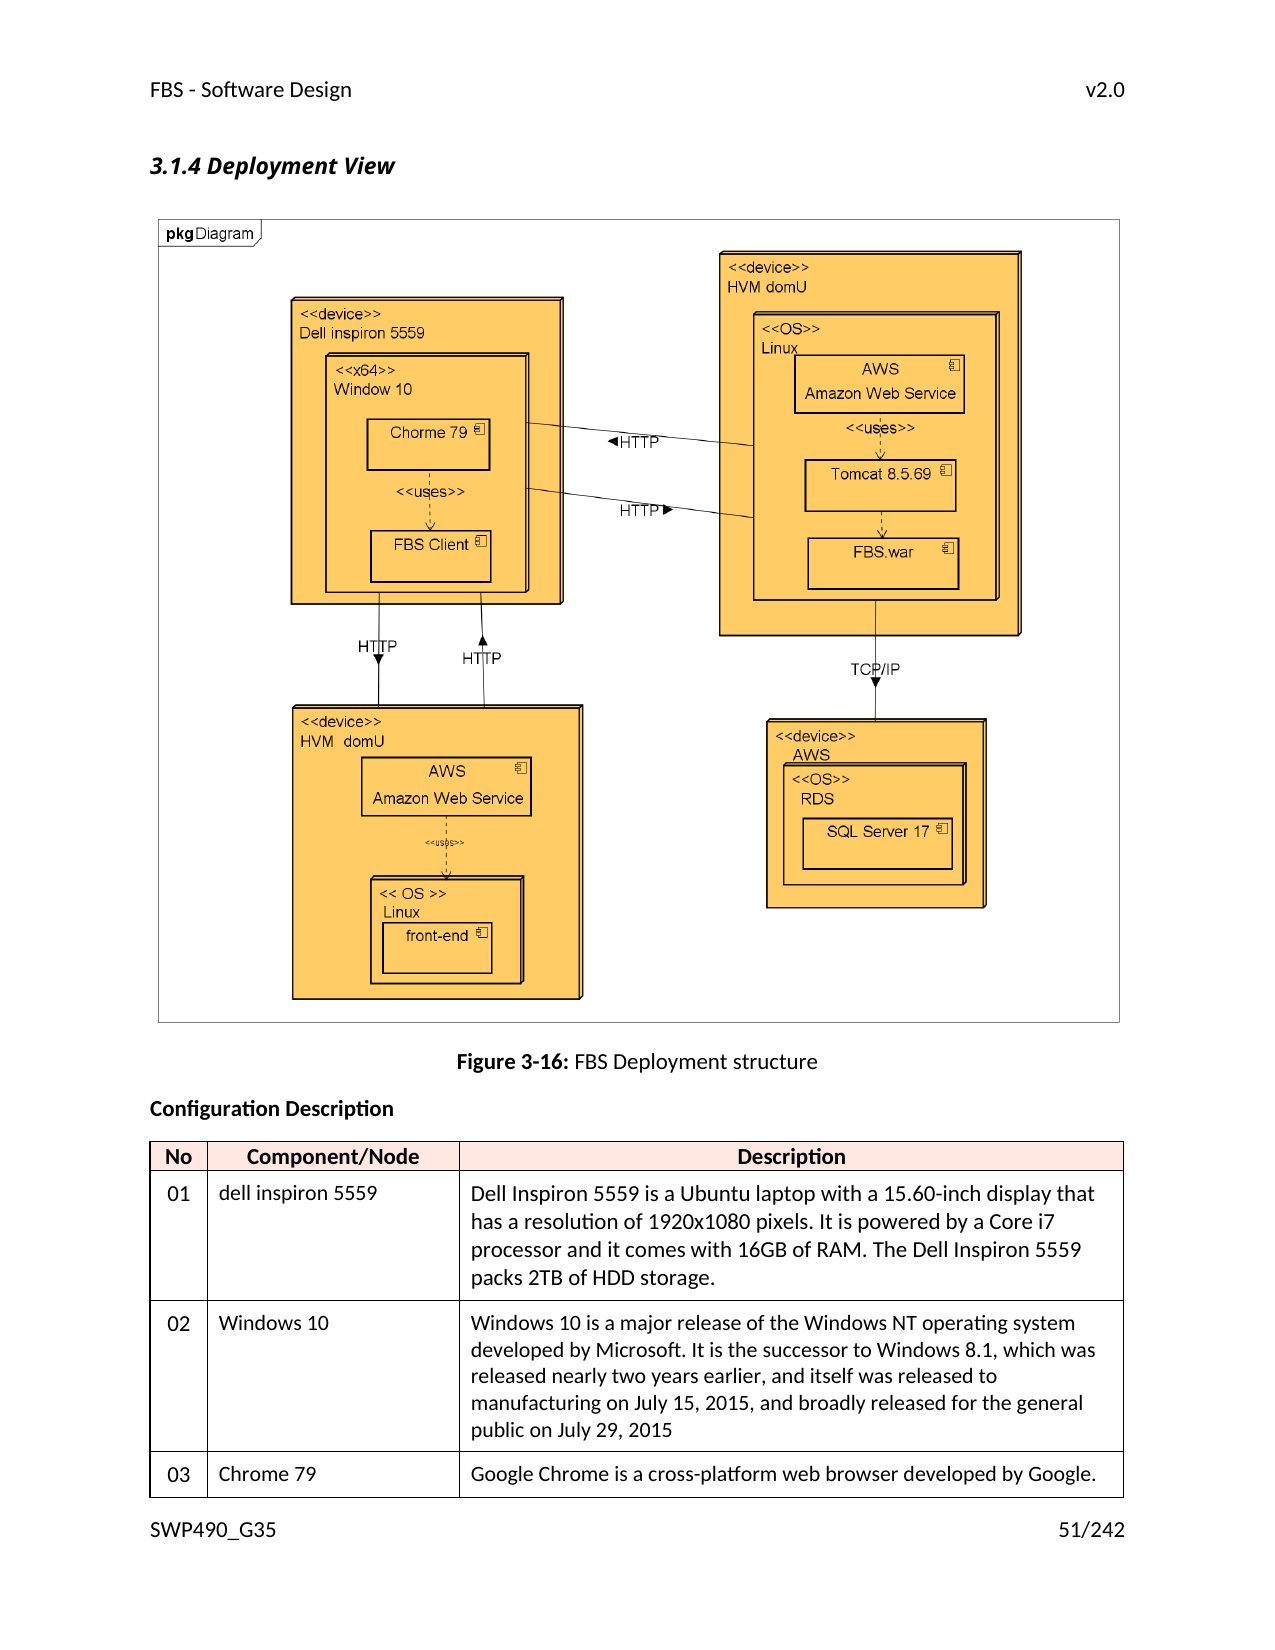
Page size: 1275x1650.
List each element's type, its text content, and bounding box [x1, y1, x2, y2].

table_cell Dell Inspiron 5559 is a Ubuntu laptop with a 15.60-inch display that has a resolution of 1920x1080 pixels. It is powered by a Core i7 processor and it comes with 16GB of RAM. The Dell Inspiron 5559 packs 2TB of HDD storage. [460, 1171, 1123, 1300]
table_header Component/Node [208, 1142, 459, 1170]
table_header Description [460, 1142, 1123, 1170]
table_cell 01 [151, 1171, 207, 1300]
table_cell Chrome 79 [208, 1452, 459, 1497]
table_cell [460, 1452, 1123, 1497]
table_cell Windows 10 [208, 1301, 459, 1451]
table_header No [151, 1142, 207, 1170]
table_cell 03 [151, 1452, 207, 1497]
picture [150, 211, 1125, 1029]
text Figure 3-16: FBS Deployment structure [150, 1047, 1125, 1075]
text Configuration Description [150, 1094, 1125, 1122]
table_cell 02 [151, 1301, 207, 1451]
subtitle 3.1.4 Deployment View [150, 150, 1125, 181]
table_cell Windows 10 is a major release of the Windows NT operating system developed by Microsoft. It is the successor to Windows 8.1, which was released nearly two years earlier, and itself was released to manufacturing on July 15, 2015, and broadly released for the general public on July 29, 2015 [460, 1301, 1123, 1451]
table_cell dell inspiron 5559 [208, 1171, 459, 1300]
